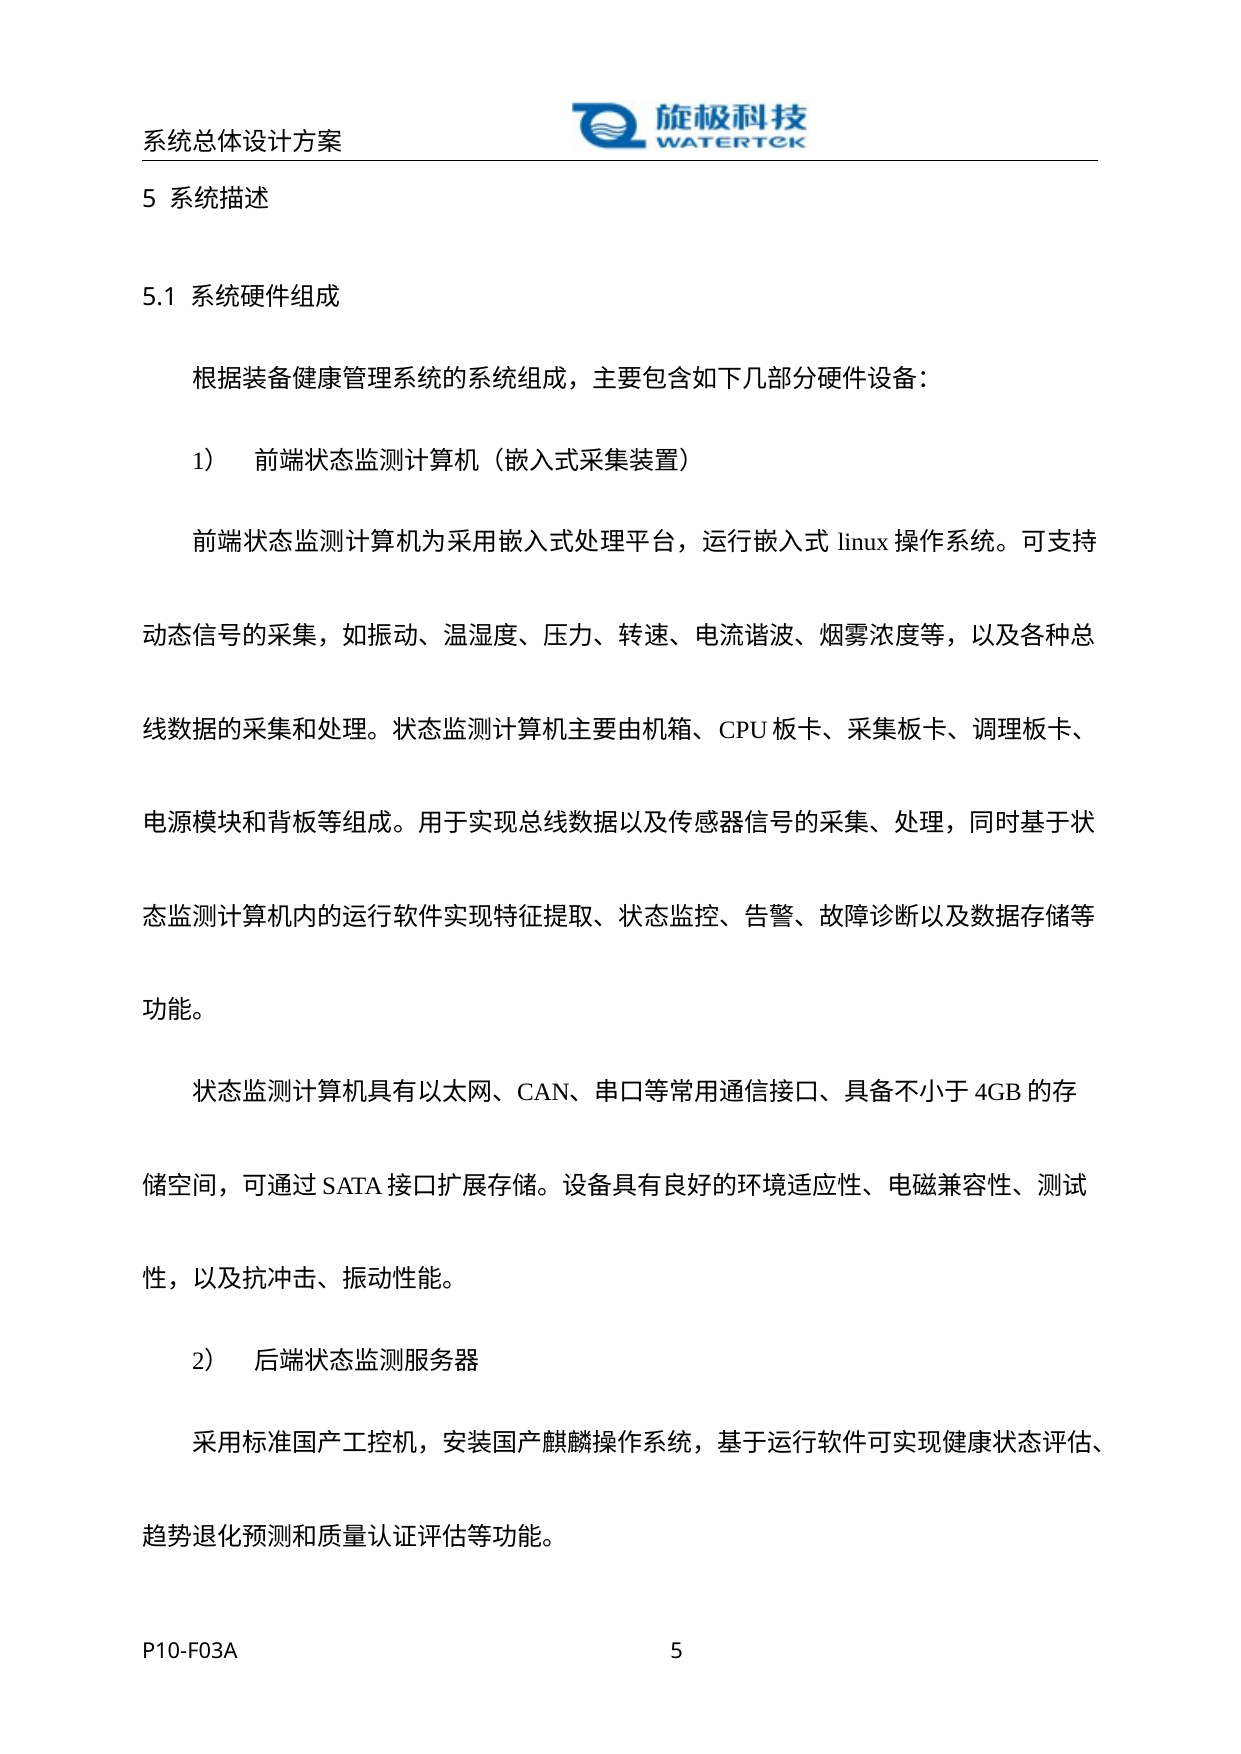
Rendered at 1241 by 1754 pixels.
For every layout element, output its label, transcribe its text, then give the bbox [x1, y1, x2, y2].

text 状态监测计算机具有以太网、CAN、串口等常用通信接口、具备不小于4GB的存储空间，可通过SATA接口扩展存储。设备具有良好的环境适应性、电磁兼容性、测试性，以及抗冲击、振动性能。 [142, 1056, 1098, 1311]
picture [571, 100, 810, 151]
list 后端状态监测服务器 [192, 1325, 1098, 1393]
subtitle 系统硬件组成 [142, 261, 1098, 329]
text 采用标准国产工控机，安装国产麒麟操作系统，基于运行软件可实现健康状态评估、趋势退化预测和质量认证评估等功能。 [142, 1406, 1098, 1568]
subtitle 系统描述 [142, 162, 1098, 230]
text 根据装备健康管理系统的系统组成，主要包含如下几部分硬件设备： [142, 343, 1098, 411]
list 前端状态监测计算机（嵌入式采集装置） [192, 424, 1098, 492]
text 前端状态监测计算机为采用嵌入式处理平台，运行嵌入式linux操作系统。可支持动态信号的采集，如振动、温湿度、压力、转速、电流谐波、烟雾浓度等，以及各种总线数据的采集和处理。状态监测计算机主要由机箱、CPU板卡、采集板卡、调理板卡、电源模块和背板等组成。用于实现总线数据以及传感器信号的采集、处理，同时基于状态监测计算机内的运行软件实现特征提取、状态监控、告警、故障诊断以及数据存储等功能。 [142, 506, 1098, 1042]
